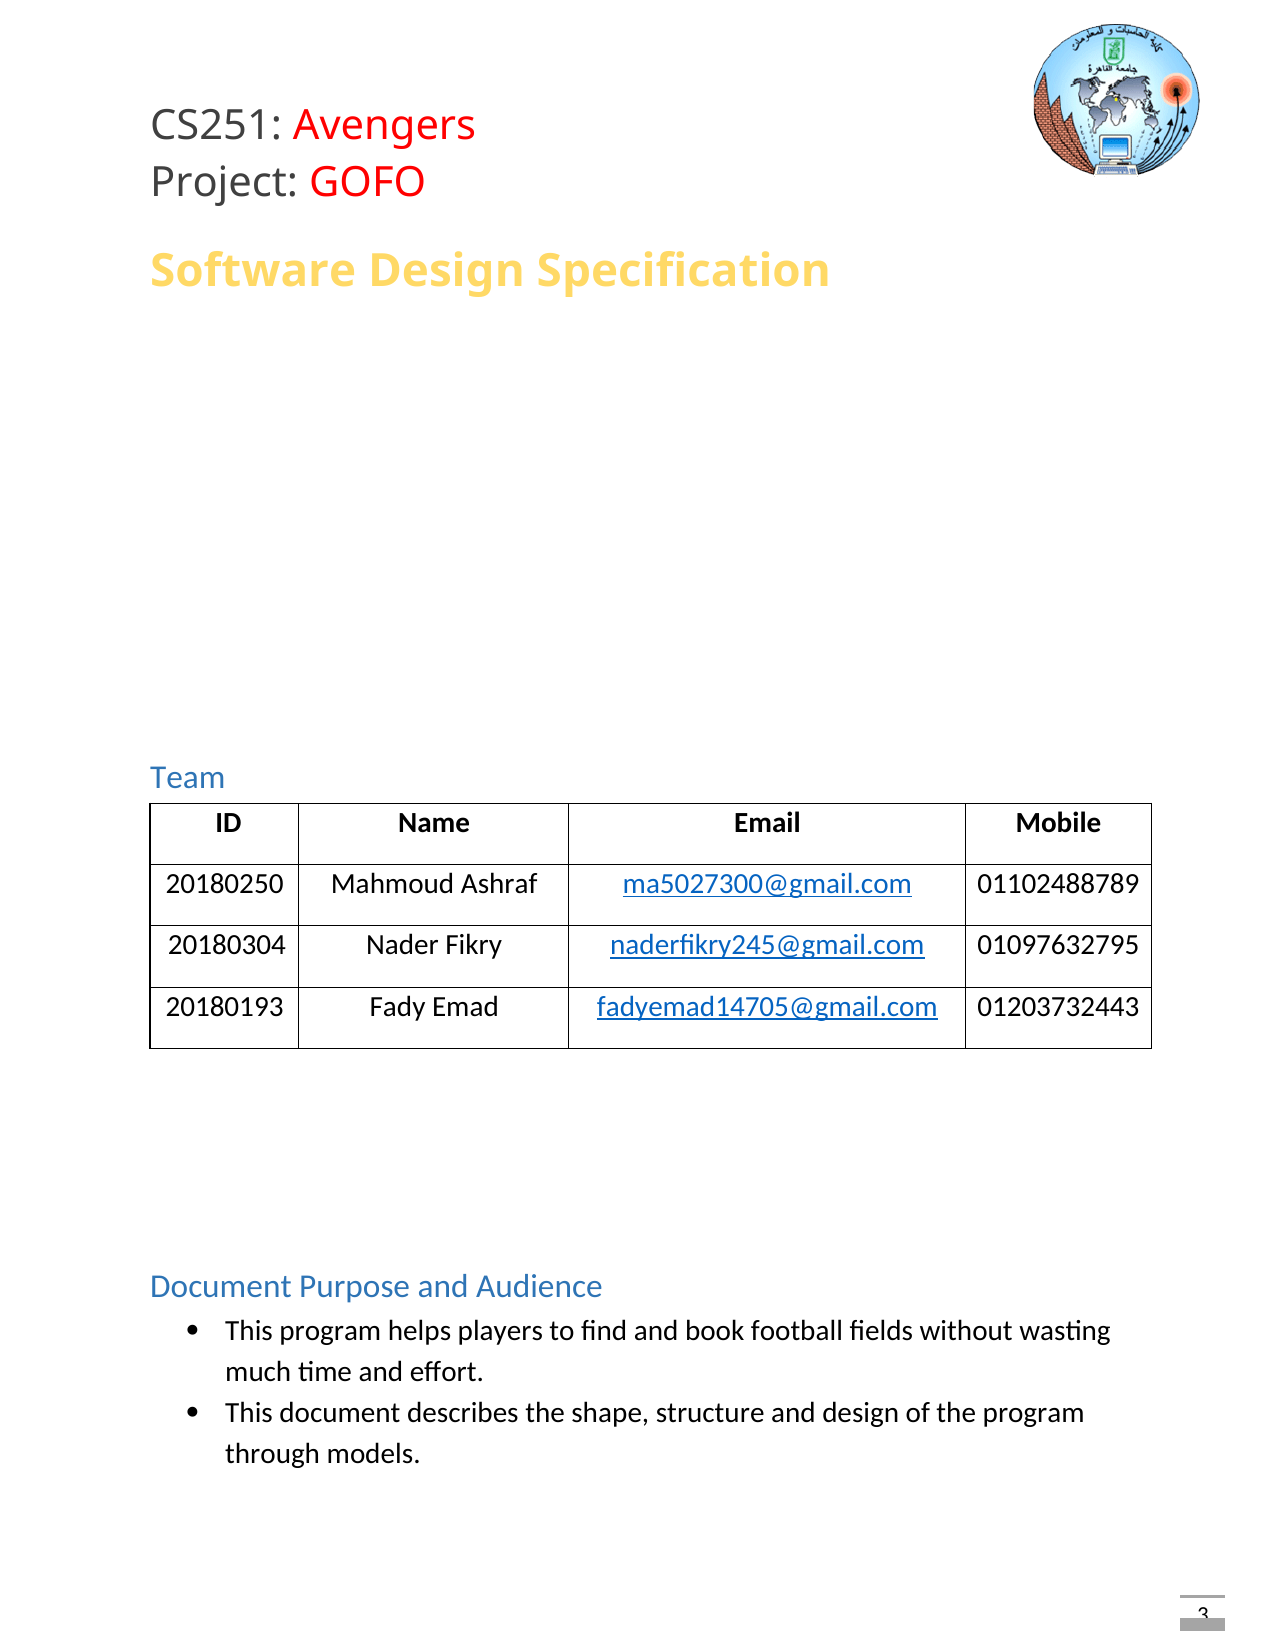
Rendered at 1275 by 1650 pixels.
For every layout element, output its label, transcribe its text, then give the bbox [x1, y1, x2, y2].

table_cell Mahmoud Ashraf [299, 865, 568, 925]
subtitle Team [150, 756, 1125, 797]
table_cell 01102488789 [966, 865, 1151, 925]
table_header Mobile [966, 804, 1151, 864]
table_cell 01203732443 [966, 988, 1151, 1048]
table_cell ma5027300@gmail.com [569, 865, 965, 925]
table_cell Fady Emad [299, 988, 568, 1048]
subtitle Document Purpose and Audience [150, 1265, 1125, 1306]
table_cell 20180250 [151, 865, 298, 925]
table_cell 20180193 [151, 988, 298, 1048]
list This program helps players to find and book football fields without wasting much time and effort. [187, 1312, 1125, 1389]
table_cell Nader Fikry [299, 926, 568, 987]
table_header Email [569, 804, 965, 864]
table_header Name [299, 804, 568, 864]
picture [1033, 24, 1201, 180]
table_cell naderfikry245@gmail.com [569, 926, 965, 987]
table_cell 01097632795 [966, 926, 1151, 987]
table_header ID [151, 804, 298, 864]
list This document describes the shape, structure and design of the program through models. [187, 1394, 1125, 1471]
table_cell fadyemad14705@gmail.com [569, 988, 965, 1048]
table_cell 20180304 [151, 926, 298, 987]
